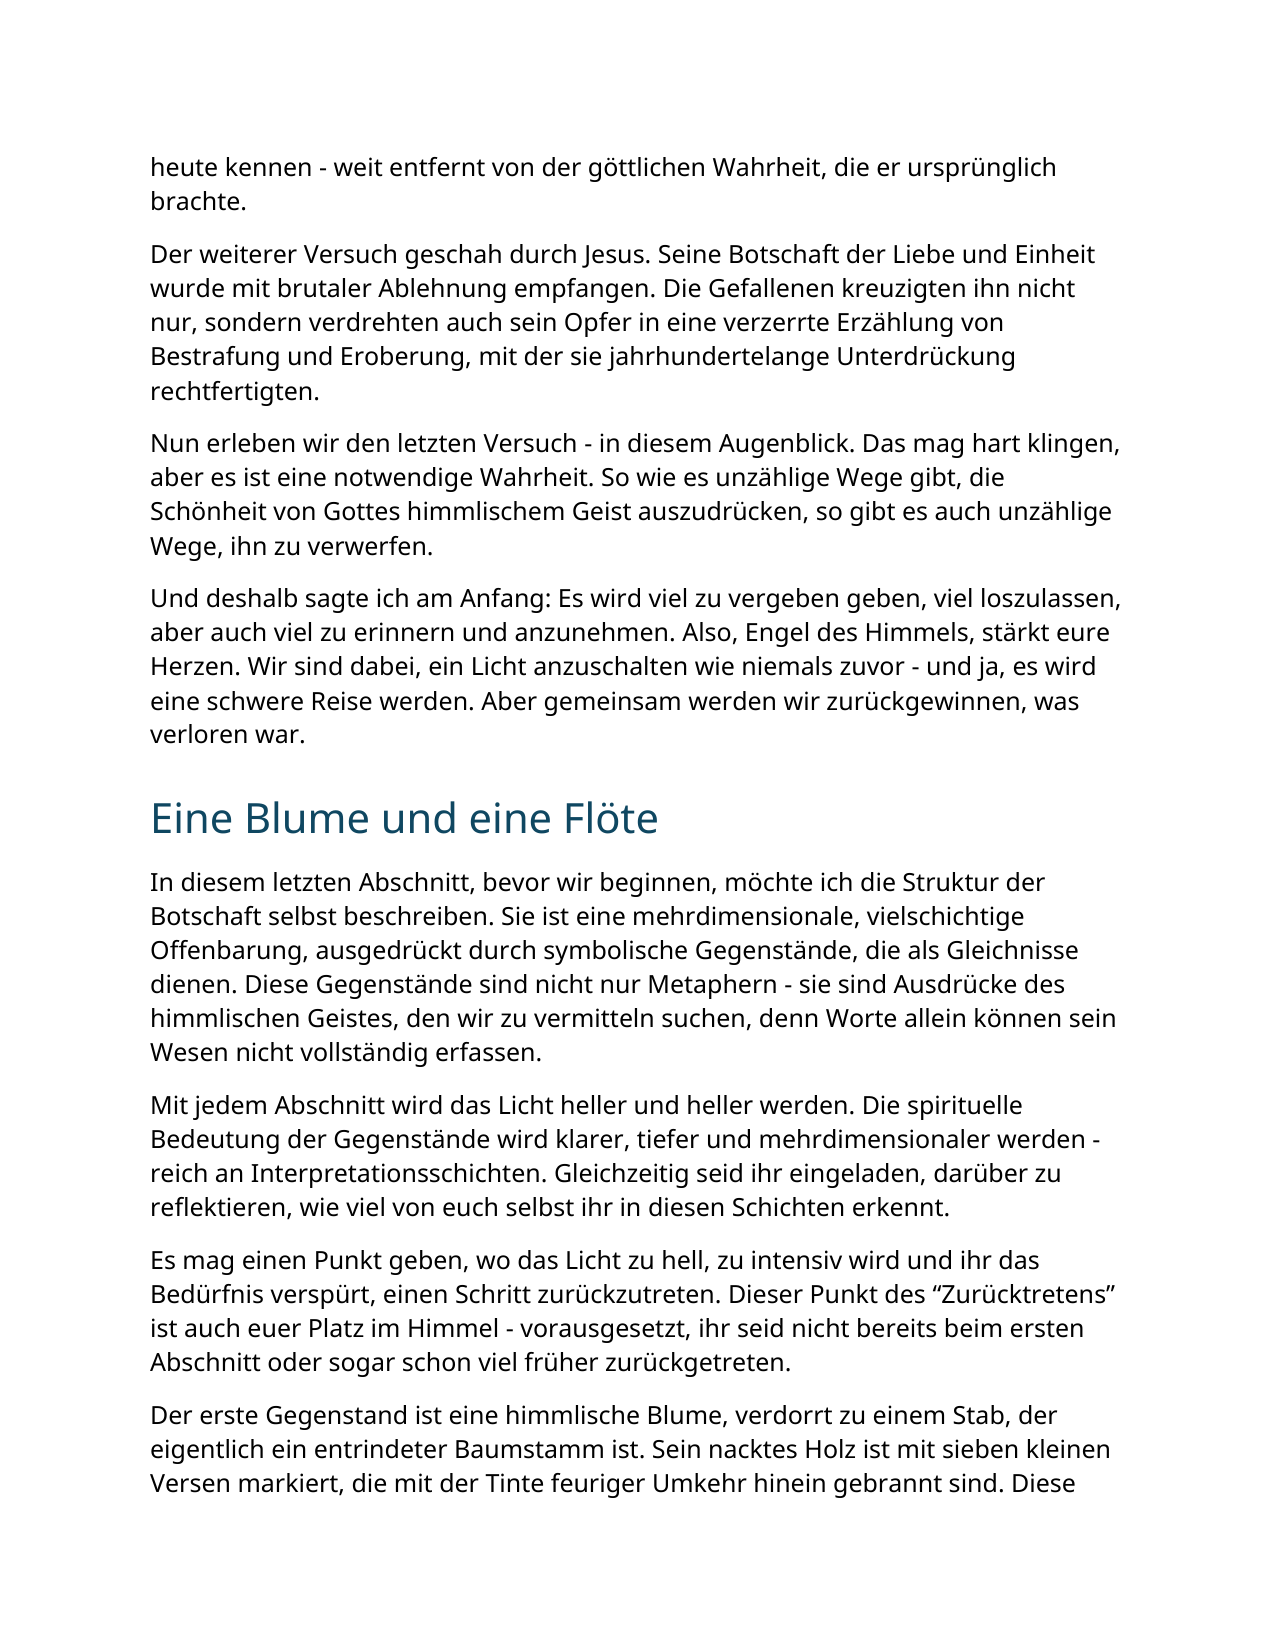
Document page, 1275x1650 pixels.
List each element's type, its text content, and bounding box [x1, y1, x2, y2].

text Nun erleben wir den letzten Versuch - in diesem Augenblick. Das mag hart klingen, aber es ist eine notwendige Wahrheit. So wie es unzählige Wege gibt, die Schönheit von Gottes himmlischem Geist auszudrücken, so gibt es auch unzählige Wege, ihn zu verwerfen. [150, 426, 1125, 562]
text In diesem letzten Abschnitt, bevor wir beginnen, möchte ich die Struktur der Botschaft selbst beschreiben. Sie ist eine mehrdimensionale, vielschichtige Offenbarung, ausgedrückt durch symbolische Gegenstände, die als Gleichnisse dienen. Diese Gegenstände sind nicht nur Metaphern - sie sind Ausdrücke des himmlischen Geistes, den wir zu vermitteln suchen, denn Worte allein können sein Wesen nicht vollständig erfassen. [150, 864, 1125, 1069]
text Es mag einen Punkt geben, wo das Licht zu hell, zu intensiv wird und ihr das Bedürfnis verspürt, einen Schritt zurückzutreten. Dieser Punkt des “Zurücktretens” ist auch euer Platz im Himmel - vorausgesetzt, ihr seid nicht bereits beim ersten Abschnitt oder sogar schon viel früher zurückgetreten. [150, 1242, 1125, 1379]
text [150, 1397, 1125, 1499]
text Und deshalb sagte ich am Anfang: Es wird viel zu vergeben geben, viel loszulassen, aber auch viel zu erinnern und anzunehmen. Also, Engel des Himmels, stärkt eure Herzen. Wir sind dabei, ein Licht anzuschalten wie niemals zuvor - und ja, es wird eine schwere Reise werden. Aber gemeinsam werden wir zurückgewinnen, was verloren war. [150, 581, 1125, 751]
text Der weiterer Versuch geschah durch Jesus. Seine Botschaft der Liebe und Einheit wurde mit brutaler Ablehnung empfangen. Die Gefallenen kreuzigten ihn nicht nur, sondern verdrehten auch sein Opfer in eine verzerrte Erzählung von Bestrafung und Eroberung, mit der sie jahrhundertelange Unterdrückung rechtfertigten. [150, 237, 1125, 407]
text Mit jedem Abschnitt wird das Licht heller und heller werden. Die spirituelle Bedeutung der Gegenstände wird klarer, tiefer und mehrdimensionaler werden - reich an Interpretationsschichten. Gleichzeitig seid ihr eingeladen, darüber zu reflektieren, wie viel von euch selbst ihr in diesen Schichten erkennt. [150, 1087, 1125, 1224]
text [150, 150, 1125, 218]
subtitle Eine Blume und eine Flöte [150, 789, 1125, 846]
